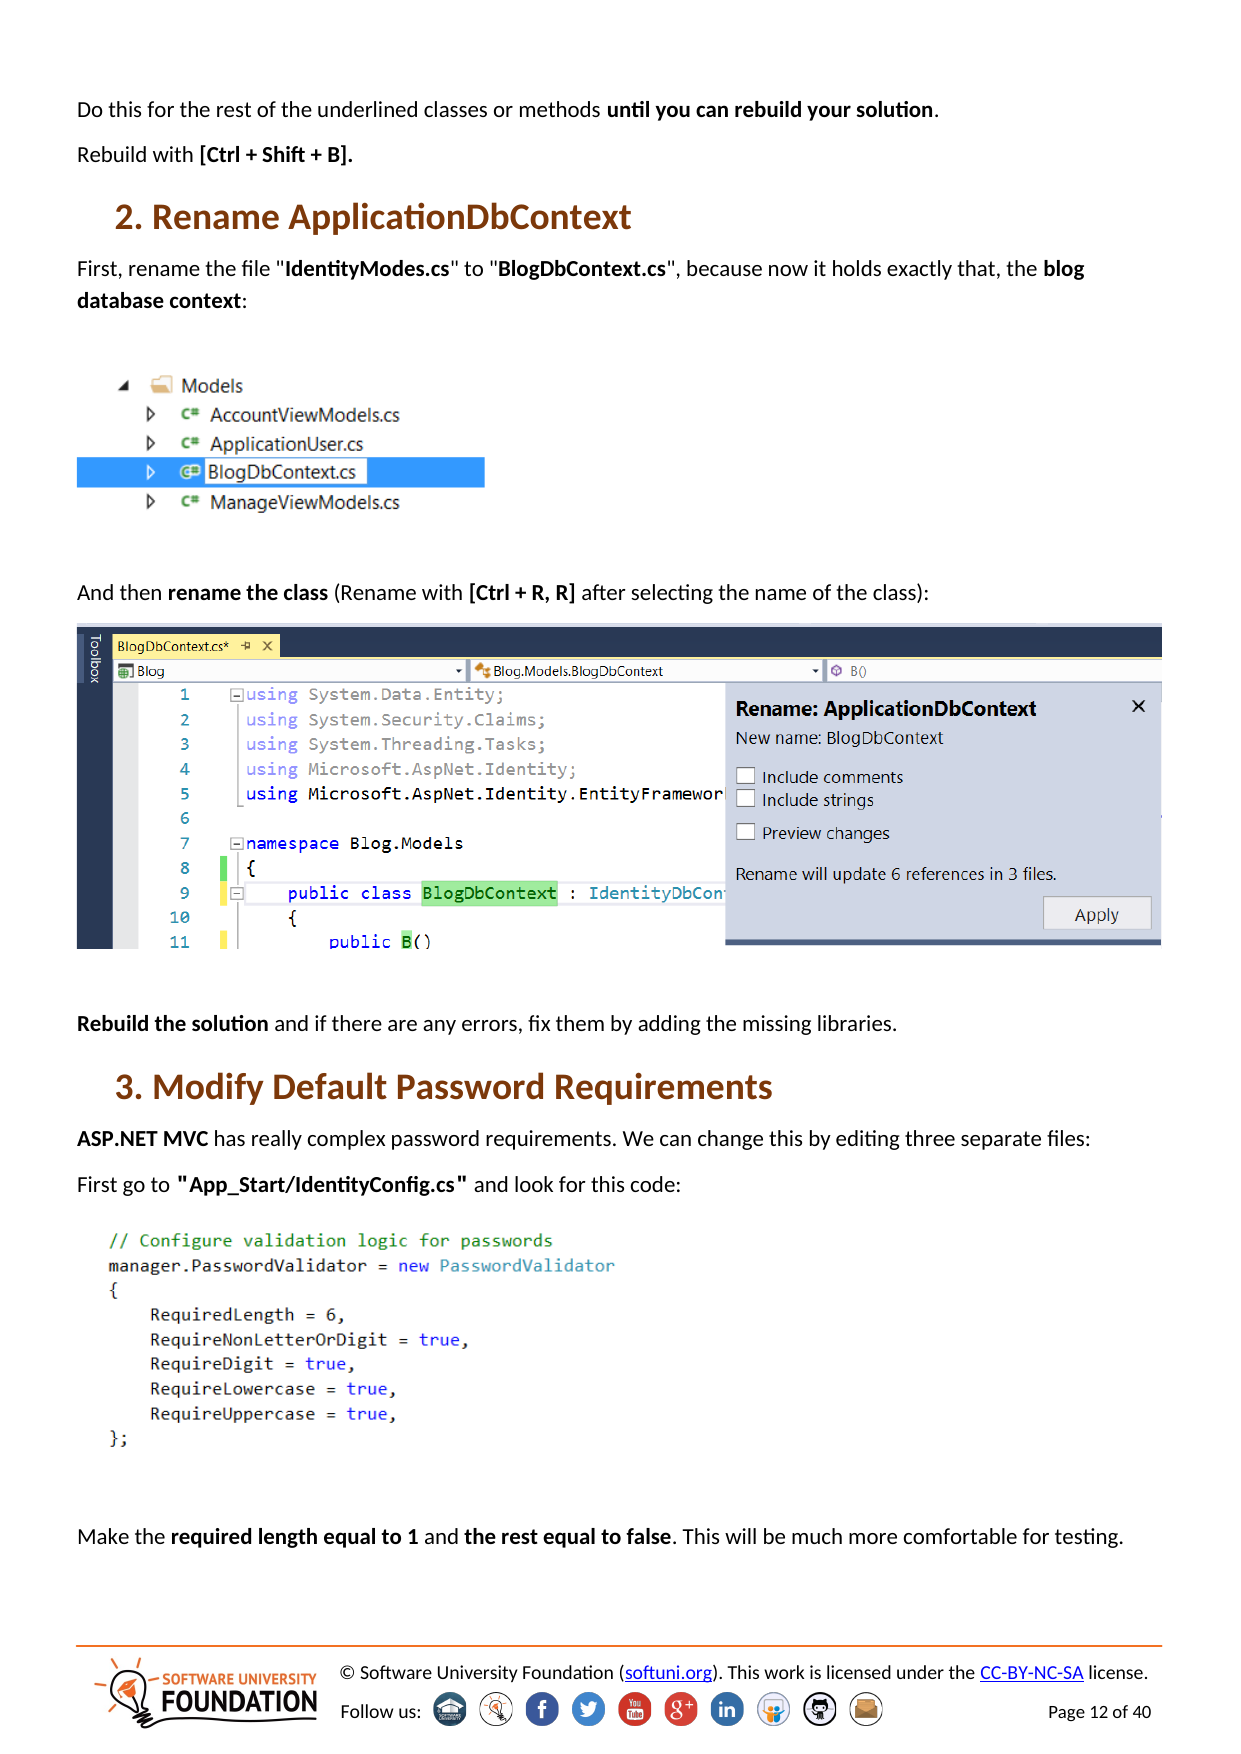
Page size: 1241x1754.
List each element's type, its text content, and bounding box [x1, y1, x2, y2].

picture [76, 1216, 726, 1461]
text Rebuild with [Ctrl + Shift + B]. [77, 140, 1163, 168]
picture [433, 1692, 467, 1726]
subtitle Modify Default Password Requirements [114, 1063, 1163, 1108]
picture [803, 1692, 837, 1726]
text Make the required length equal to 1 and the rest equal to false. This will be much more comfortable for testing. [77, 1522, 1163, 1550]
text Do this for the rest of the underlined classes or methods until you can rebuild your solution. [77, 95, 1163, 123]
picture [618, 1692, 652, 1726]
text Rebuild the solution and if there are any errors, fix them by adding the missing libraries. [77, 1009, 1163, 1038]
picture [525, 1692, 559, 1726]
text First, rename the file "IdentityModes.cs" to "BlogDbContext.cs", because now it holds exactly that, the blog database context: [77, 254, 1163, 314]
text First go to "App_Start/IdentityConfig.cs" and look for this code: [77, 1168, 1163, 1199]
picture [849, 1692, 883, 1726]
subtitle Rename ApplicationDbContext [114, 193, 1163, 239]
picture [76, 623, 1162, 949]
text ASP.NET MVC has really complex password requirements. We can change this by editing three separate files: [77, 1124, 1163, 1152]
picture [572, 1692, 605, 1726]
picture [93, 1656, 317, 1729]
picture [76, 375, 485, 518]
picture [757, 1692, 790, 1726]
text And then rename the class (Rename with [Ctrl + R, R] after selecting the name of the class): [77, 578, 1163, 607]
picture [664, 1692, 698, 1726]
picture [710, 1692, 744, 1726]
picture [479, 1692, 513, 1726]
